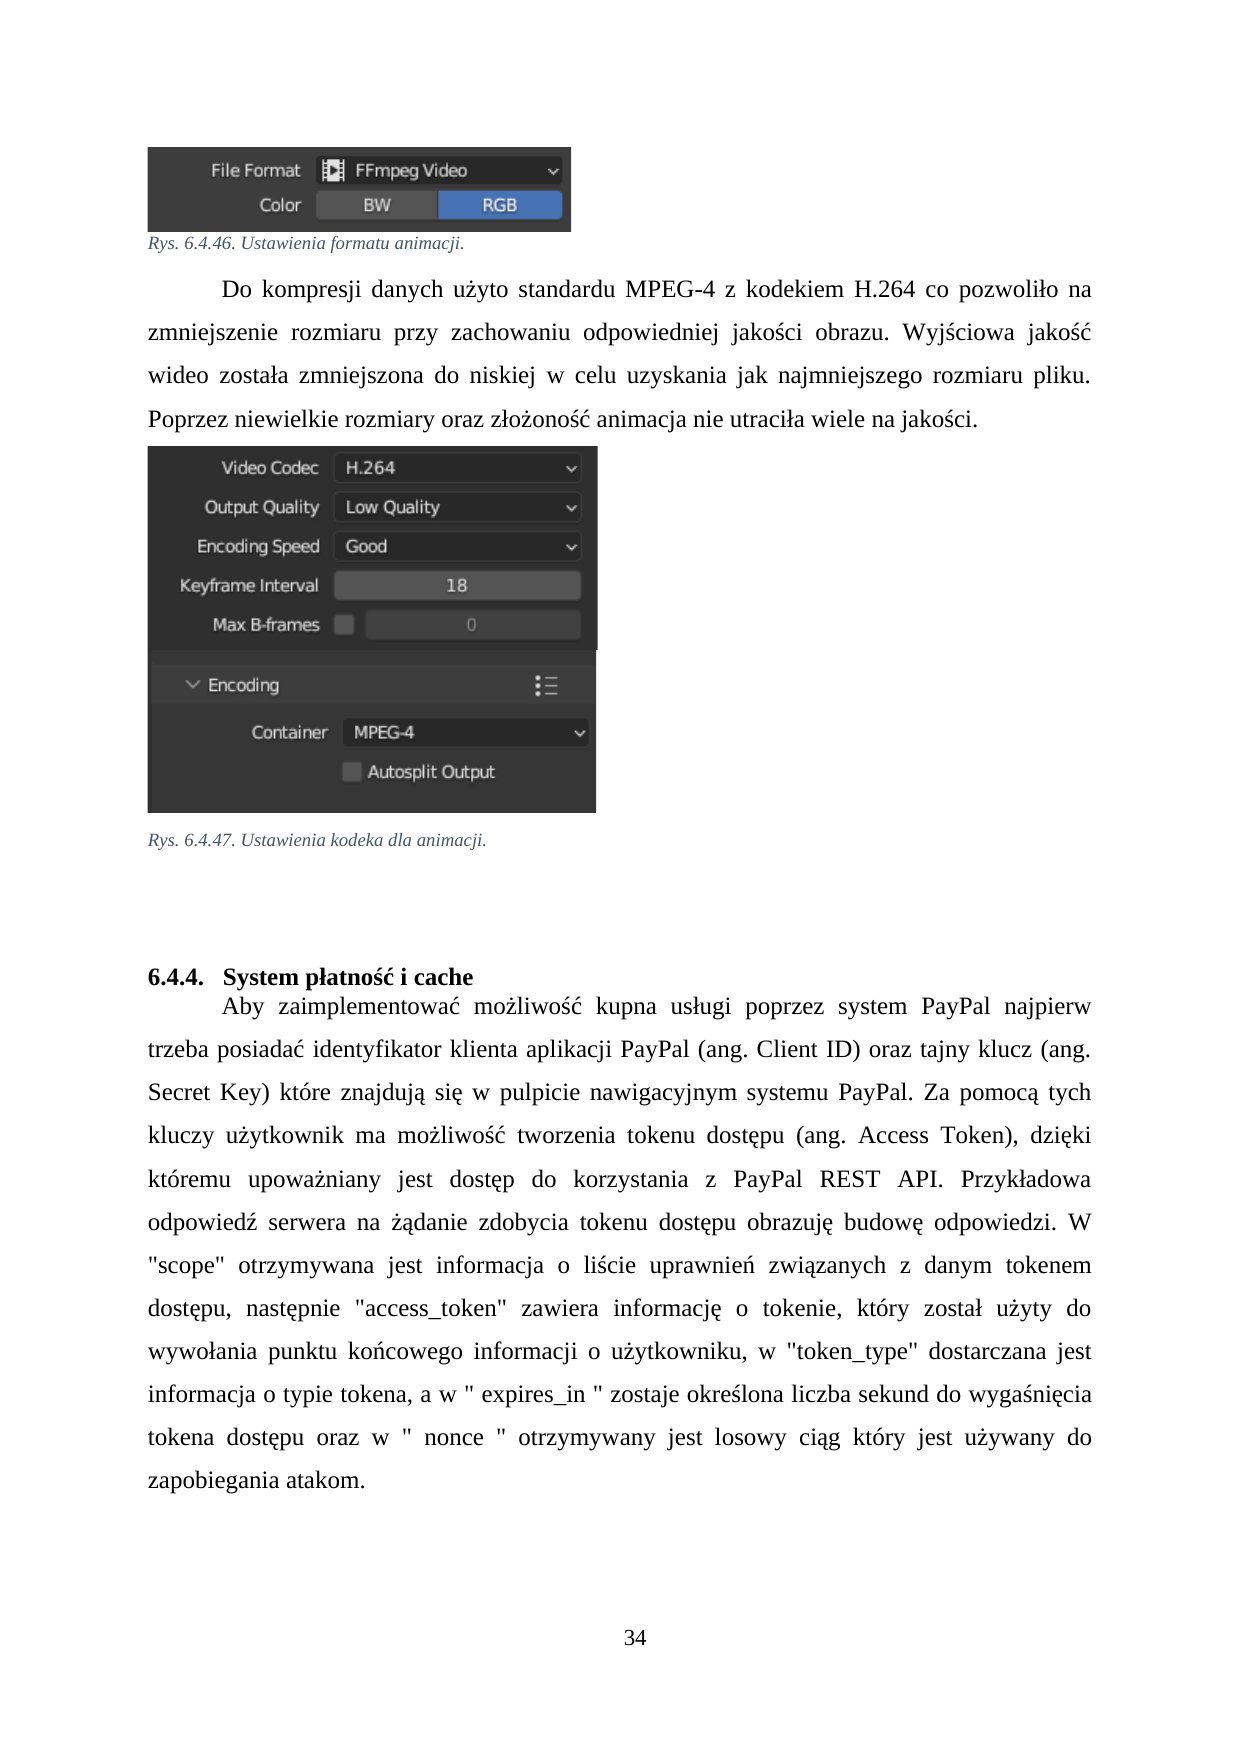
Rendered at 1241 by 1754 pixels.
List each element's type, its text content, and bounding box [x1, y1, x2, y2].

picture [147, 446, 598, 813]
picture [147, 147, 572, 232]
text Aby zaimplementować możliwość kupna usługi poprzez system PayPal najpierw trzeba posiadać identyfikator klienta aplikacji PayPal (ang. Client ID) oraz tajny klucz (ang. Secret Key) które znajdują się w pulpicie nawigacyjnym systemu PayPal. Za pomocą tych kluczy użytkownik ma możliwość tworzenia tokenu dostępu (ang. Access Token), dzięki któremu upoważniany jest dostęp do korzystania z PayPal REST API. Przykładowa odpowiedź serwera na żądanie zdobycia tokenu dostępu obrazuję budowę odpowiedzi. W "scope" otrzymywana jest informacja o liście uprawnień związanych z danym tokenem dostępu, następnie "access_token" zawiera informację o tokenie, który został użyty do wywołania punktu końcowego informacji o użytkowniku, w "token_type" dostarczana jest informacja o typie tokena, a w " expires_in " zostaje określona liczba sekund do wygaśnięcia tokena dostępu oraz w " nonce " otrzymywany jest losowy ciąg który jest używany do zapobiegania atakom. [148, 991, 1093, 1494]
text Do kompresji danych użyto standardu MPEG-4 z kodekiem H.264 co pozwoliło na zmniejszenie rozmiaru przy zachowaniu odpowiedniej jakości obrazu. Wyjściowa jakość wideo została zmniejszona do niskiej w celu uzyskania jak najmniejszego rozmiaru pliku. Poprzez niewielkie rozmiary oraz złożoność animacja nie utraciła wiele na jakości. [148, 274, 1093, 432]
subtitle System płatność i cache [148, 962, 1093, 991]
